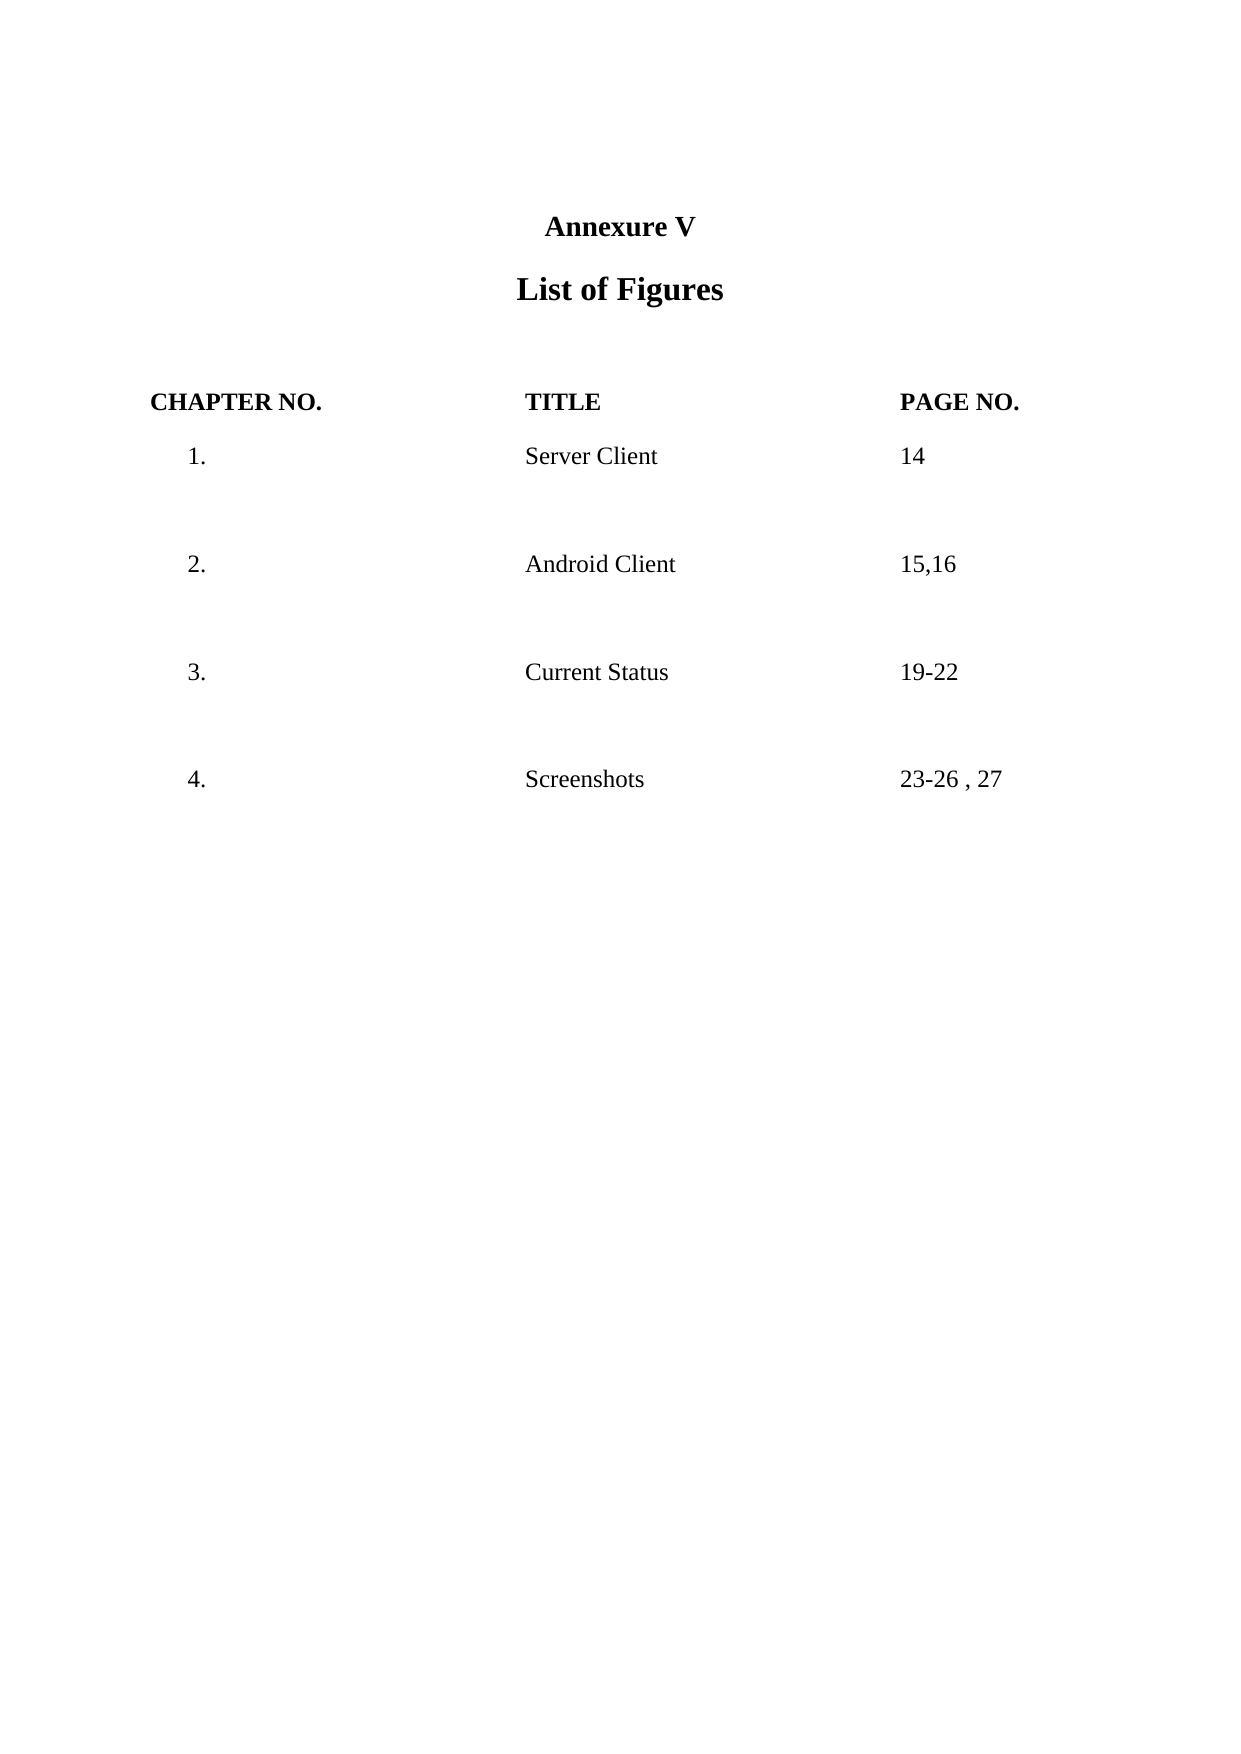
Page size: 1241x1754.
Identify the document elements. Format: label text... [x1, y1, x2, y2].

text CHAPTER NO. TITLE PAGE NO. [150, 387, 1090, 416]
list Android Client 15,16 [187, 549, 1090, 578]
list Current Status 19-22 [187, 657, 1090, 686]
list Server Client 14 [187, 441, 1090, 470]
list Screenshots 23-26 , 27 [187, 764, 1090, 793]
text Annexure V [150, 209, 1090, 243]
text List of Figures [150, 269, 1090, 307]
